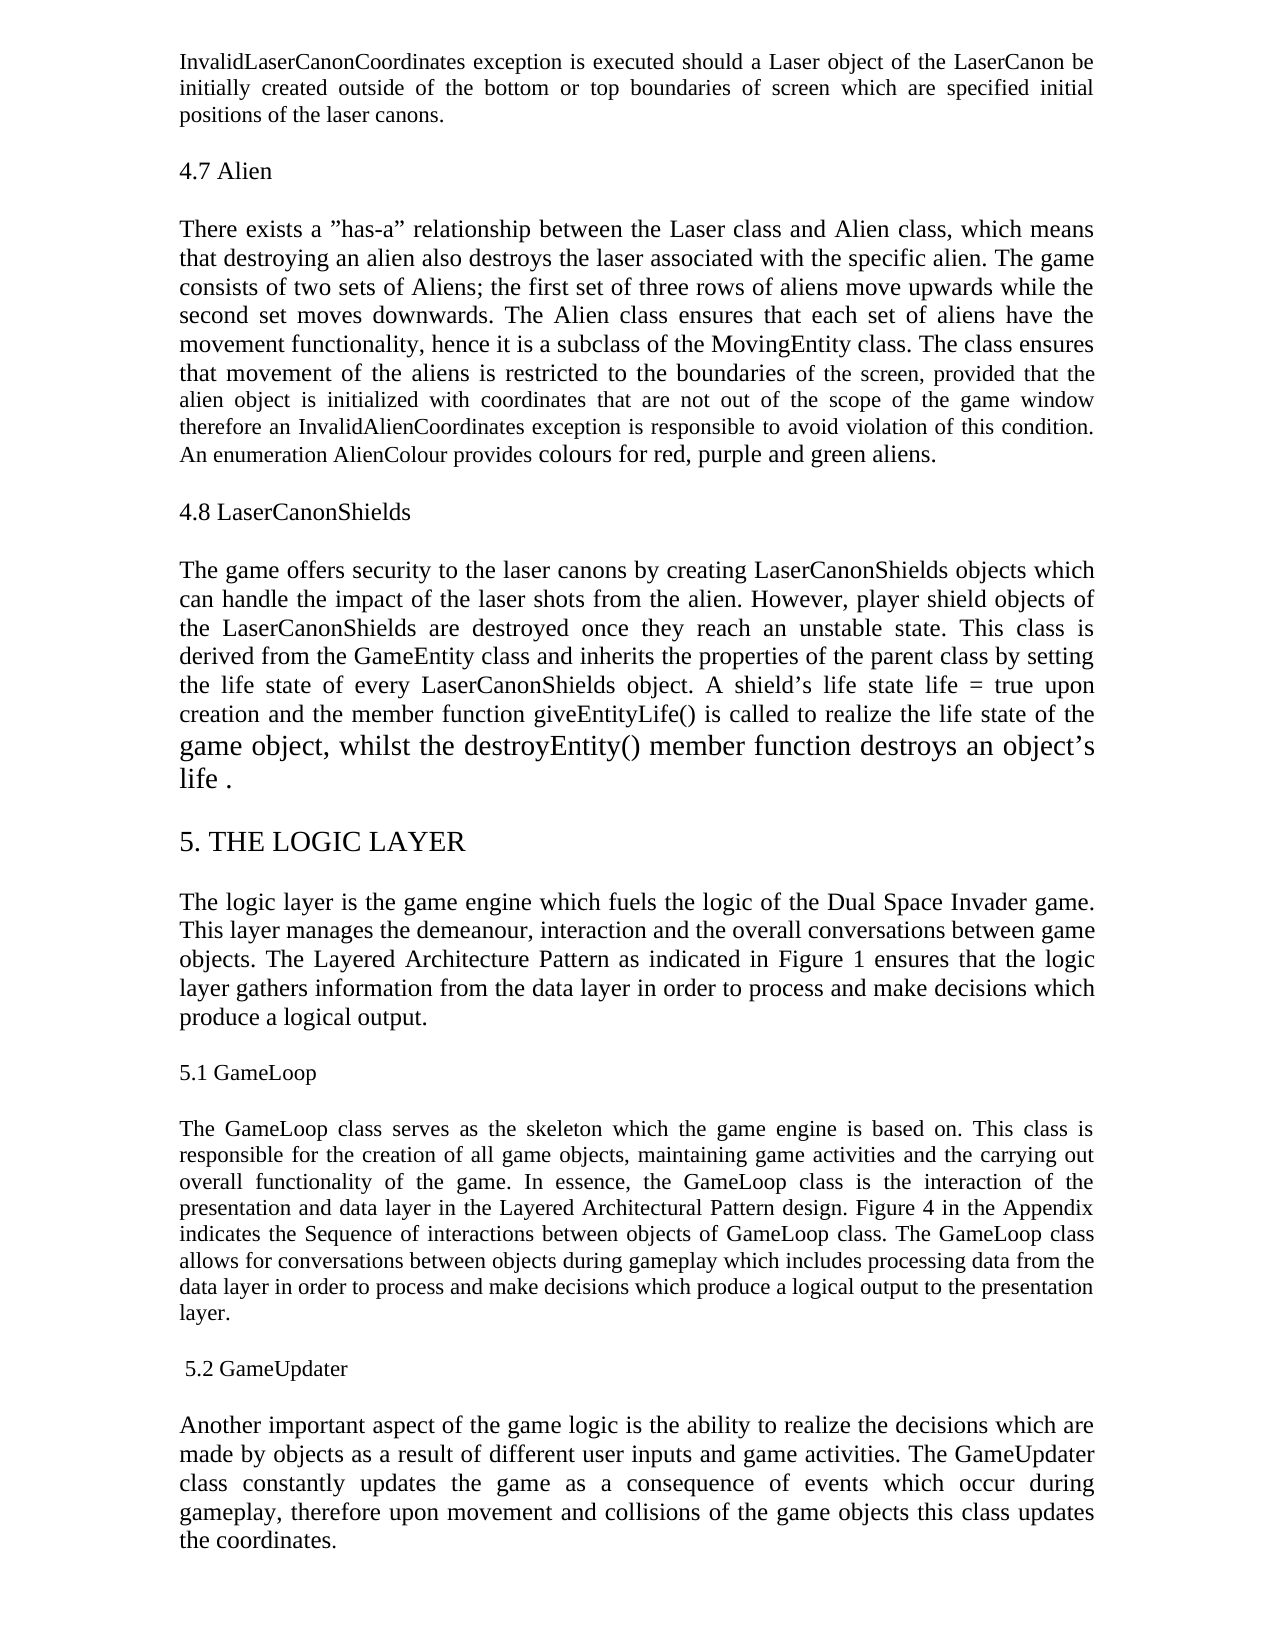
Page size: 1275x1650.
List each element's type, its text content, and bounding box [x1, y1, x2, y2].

text Another important aspect of the game logic is the ability to realize the decisions which are made by objects as a result of different user inputs and game activities. The GameUpdater class constantly updates the game as a consequence of events which occur during gameplay, therefore upon movement and collisions of the game objects this class updates the coordinates. [179, 1411, 1096, 1554]
text 5.1 GameLoop [179, 1059, 1096, 1086]
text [179, 48, 1096, 127]
text There exists a ”has-a” relationship between the Laser class and Alien class, which means that destroying an alien also destroys the laser associated with the specific alien. The game consists of two sets of Aliens; the first set of three rows of aliens move upwards while the second set moves downwards. The Alien class ensures that each set of aliens have the movement functionality, hence it is a subclass of the MovingEntity class. The class ensures that movement of the aliens is restricted to the boundaries of the screen, provided that the alien object is initialized with coordinates that are not out of the scope of the game window therefore an InvalidAlienCoordinates exception is responsible to avoid violation of this condition. An enumeration AlienColour provides colours for red, purple and green aliens. [179, 214, 1096, 468]
text 5. THE LOGIC LAYER [179, 824, 1096, 857]
text 4.8 LaserCanonShields [179, 497, 1096, 526]
text The game offers security to the laser canons by creating LaserCanonShields objects which can handle the impact of the laser shots from the alien. However, player shield objects of the LaserCanonShields are destroyed once they reach an unstable state. This class is derived from the GameEntity class and inherits the properties of the parent class by setting the life state of every LaserCanonShields object. A shield’s life state life = true upon creation and the member function giveEntityLife() is called to realize the life state of the game object, whilst the destroyEntity() member function destroys an object’s life . [179, 555, 1096, 795]
text The GameLoop class serves as the skeleton which the game engine is based on. This class is responsible for the creation of all game objects, maintaining game activities and the carrying out overall functionality of the game. In essence, the GameLoop class is the interaction of the presentation and data layer in the Layered Architectural Pattern design. Figure 4 in the Appendix indicates the Sequence of interactions between objects of GameLoop class. The GameLoop class allows for conversations between objects during gameplay which includes processing data from the data layer in order to process and make decisions which produce a logical output to the presentation layer. [179, 1115, 1096, 1326]
text The logic layer is the game engine which fuels the logic of the Dual Space Invader game. This layer manages the demeanour, interaction and the overall conversations between game objects. The Layered Architecture Pattern as indicated in Figure 1 ensures that the logic layer gathers information from the data layer in order to process and make decisions which produce a logical output. [179, 887, 1096, 1030]
text 5.2 GameUpdater [179, 1355, 1096, 1381]
text 4.7 Alien [179, 156, 1096, 185]
